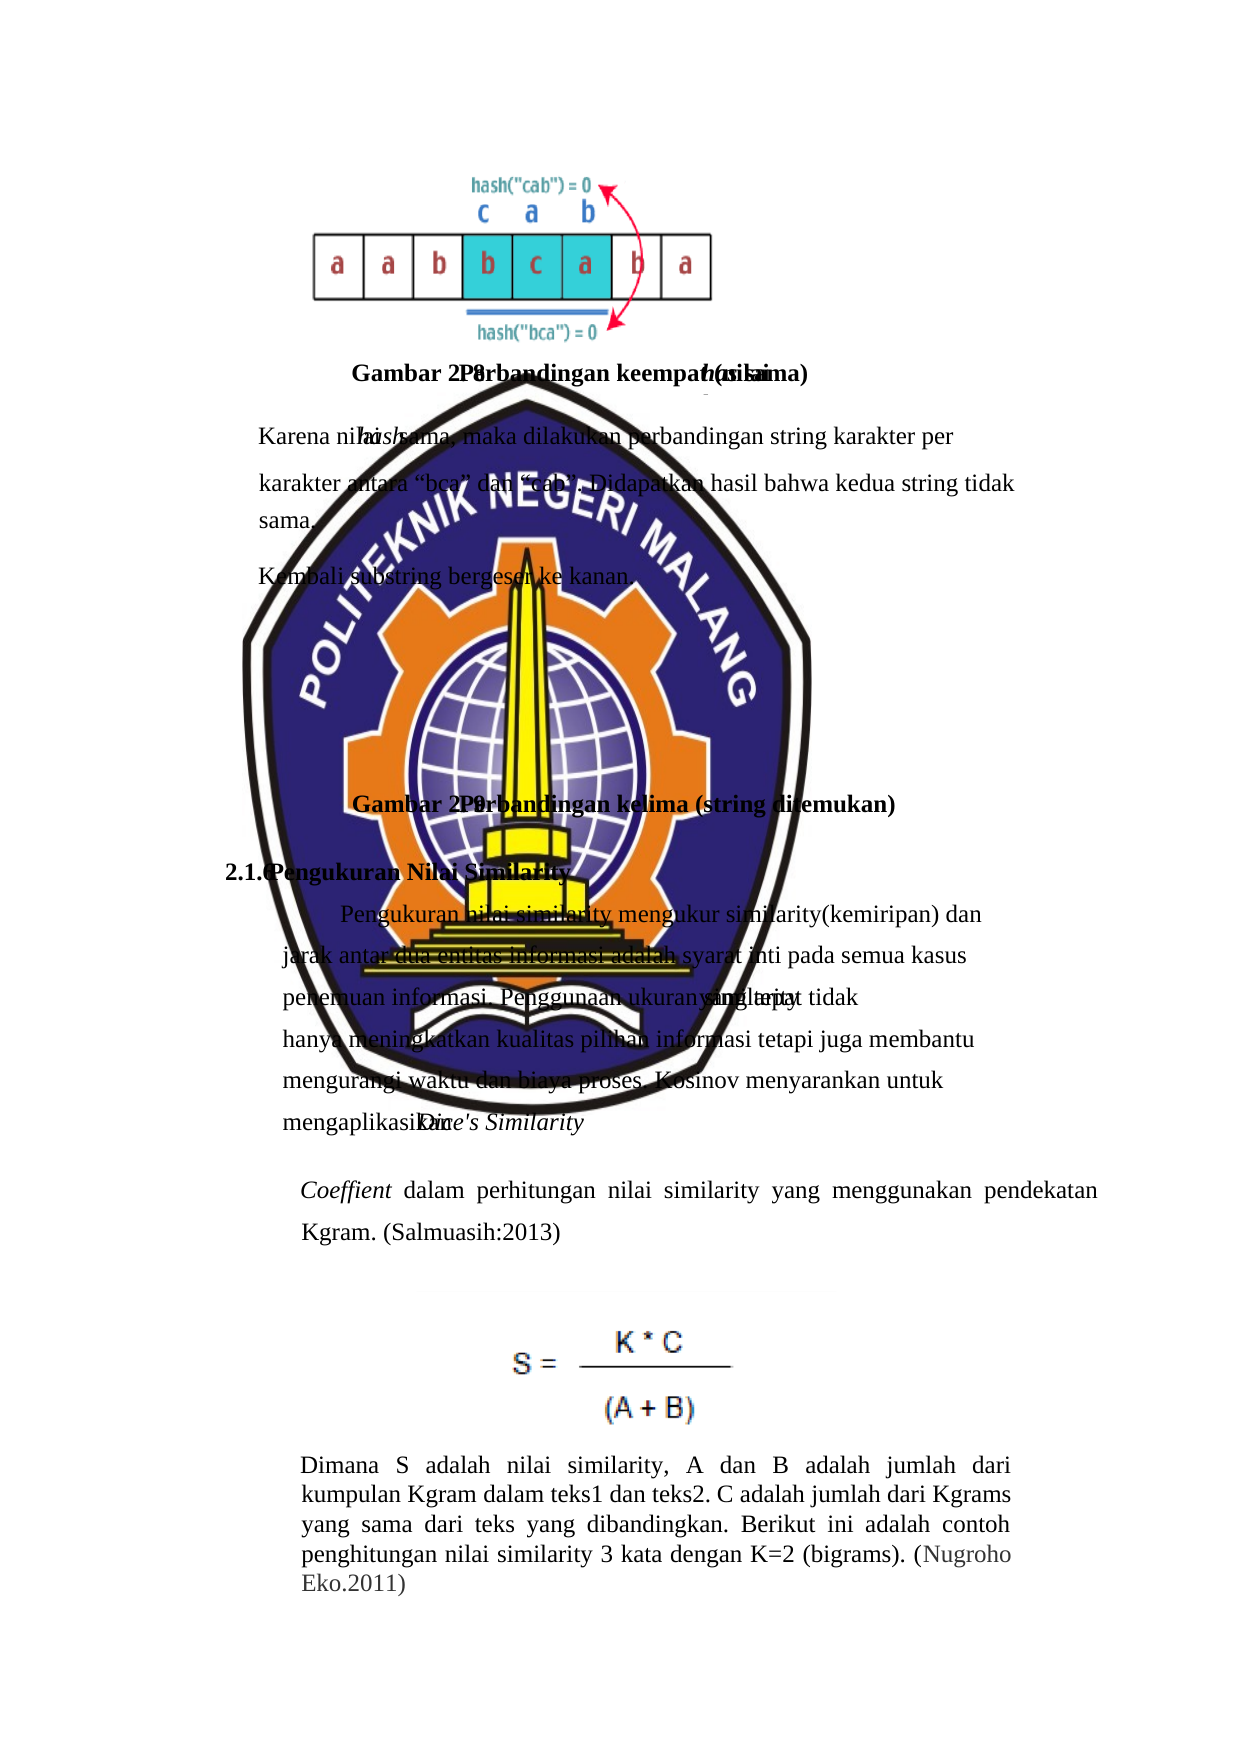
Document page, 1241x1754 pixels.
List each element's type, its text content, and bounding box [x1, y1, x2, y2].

picture [242, 372, 812, 1116]
picture [309, 148, 719, 349]
text Coeffient dalam perhitungan nilai similarity yang menggunakan pendekatan Kgram. (Salmuasih:2013) [300, 1175, 1099, 1245]
picture [416, 1291, 837, 1448]
text Dimana S adalah nilai similarity, A dan B adalah jumlah dari kumpulan Kgram dalam teks1 dan teks2. C adalah jumlah dari Kgrams yang sama dari teks yang dibandingkan. Berikut ini adalah contoh penghitungan nilai similarity 3 kata dengan K=2 (bigrams). (Nugroho Eko.2011) [300, 1450, 1011, 1597]
